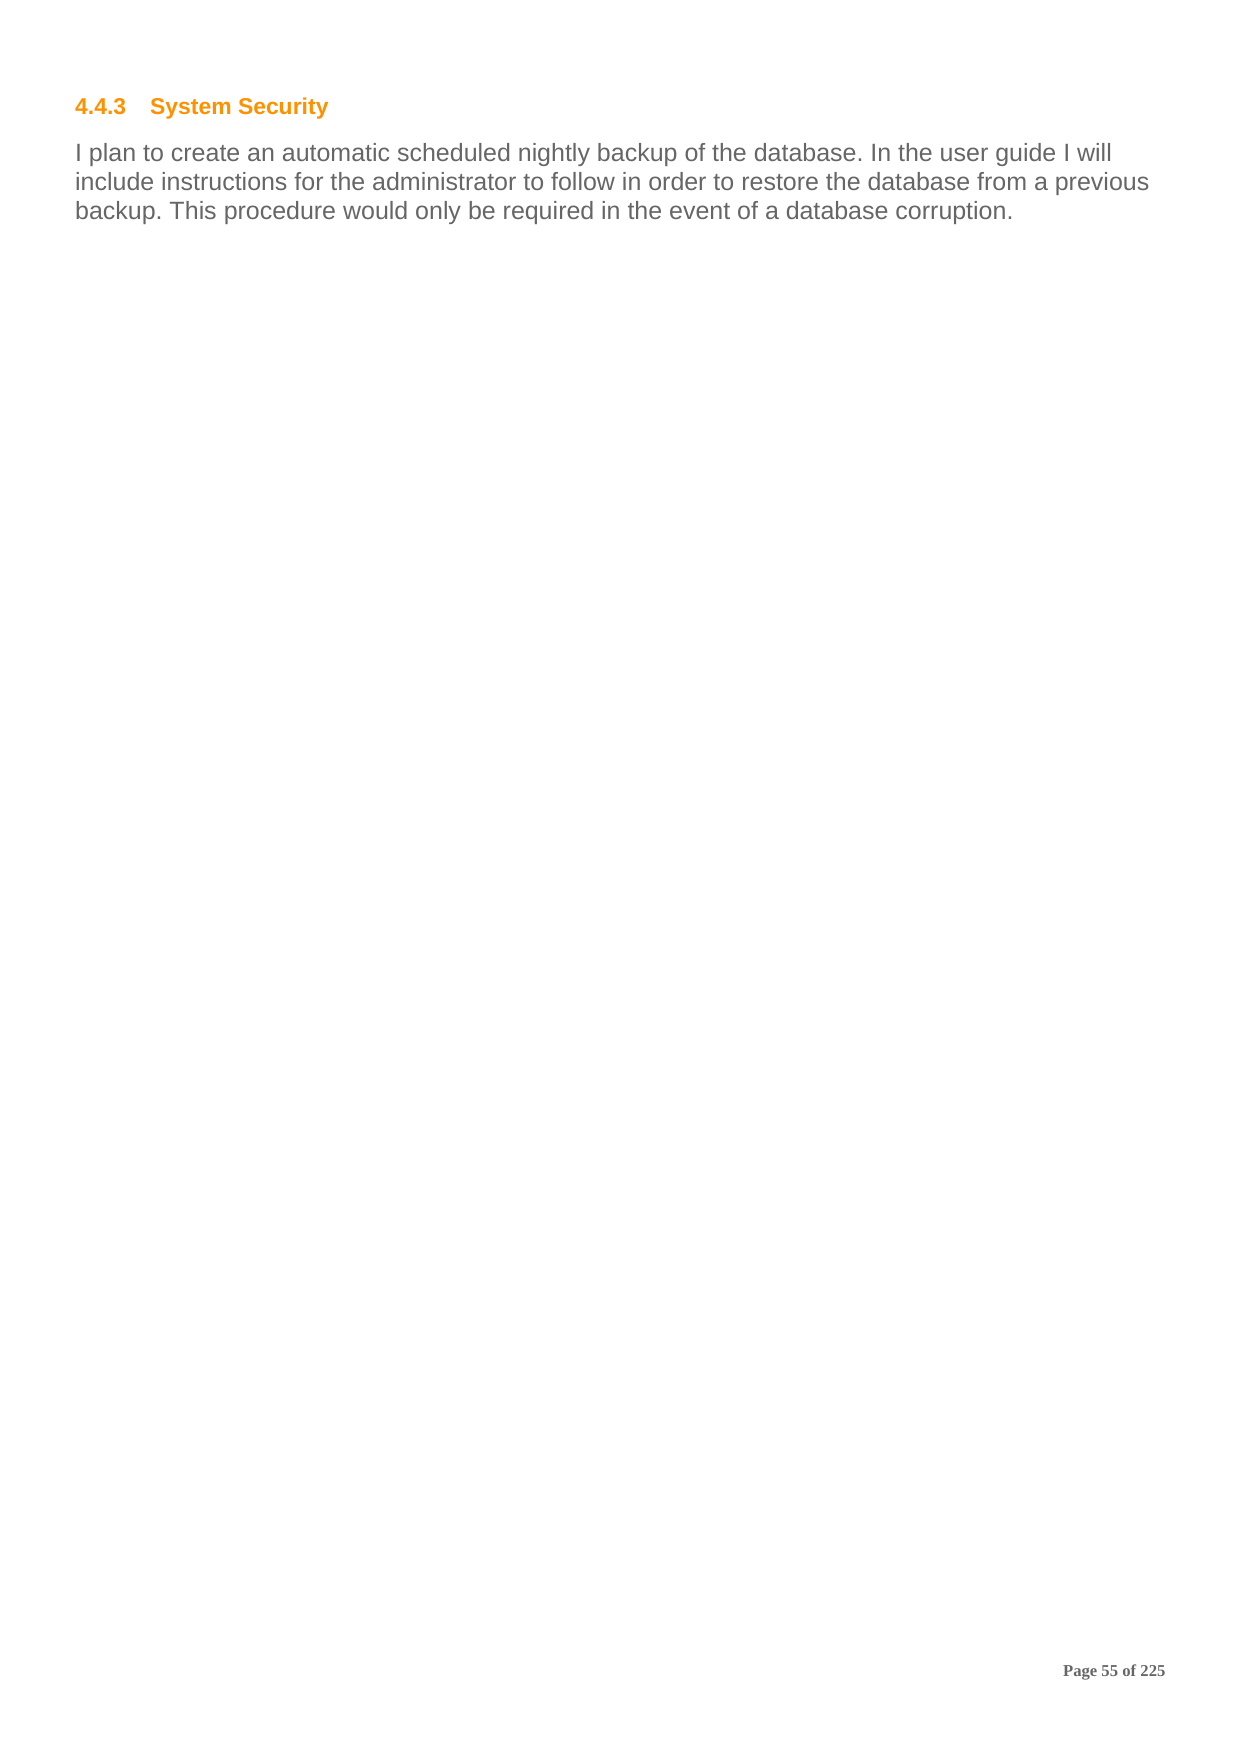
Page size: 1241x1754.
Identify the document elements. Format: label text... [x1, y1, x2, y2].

text I plan to create an automatic scheduled nightly backup of the database. In the user guide I will include instructions for the administrator to follow in order to restore the database from a previous backup. This procedure would only be required in the event of a database corruption. [75, 138, 1165, 224]
subtitle System Security [75, 93, 1165, 119]
